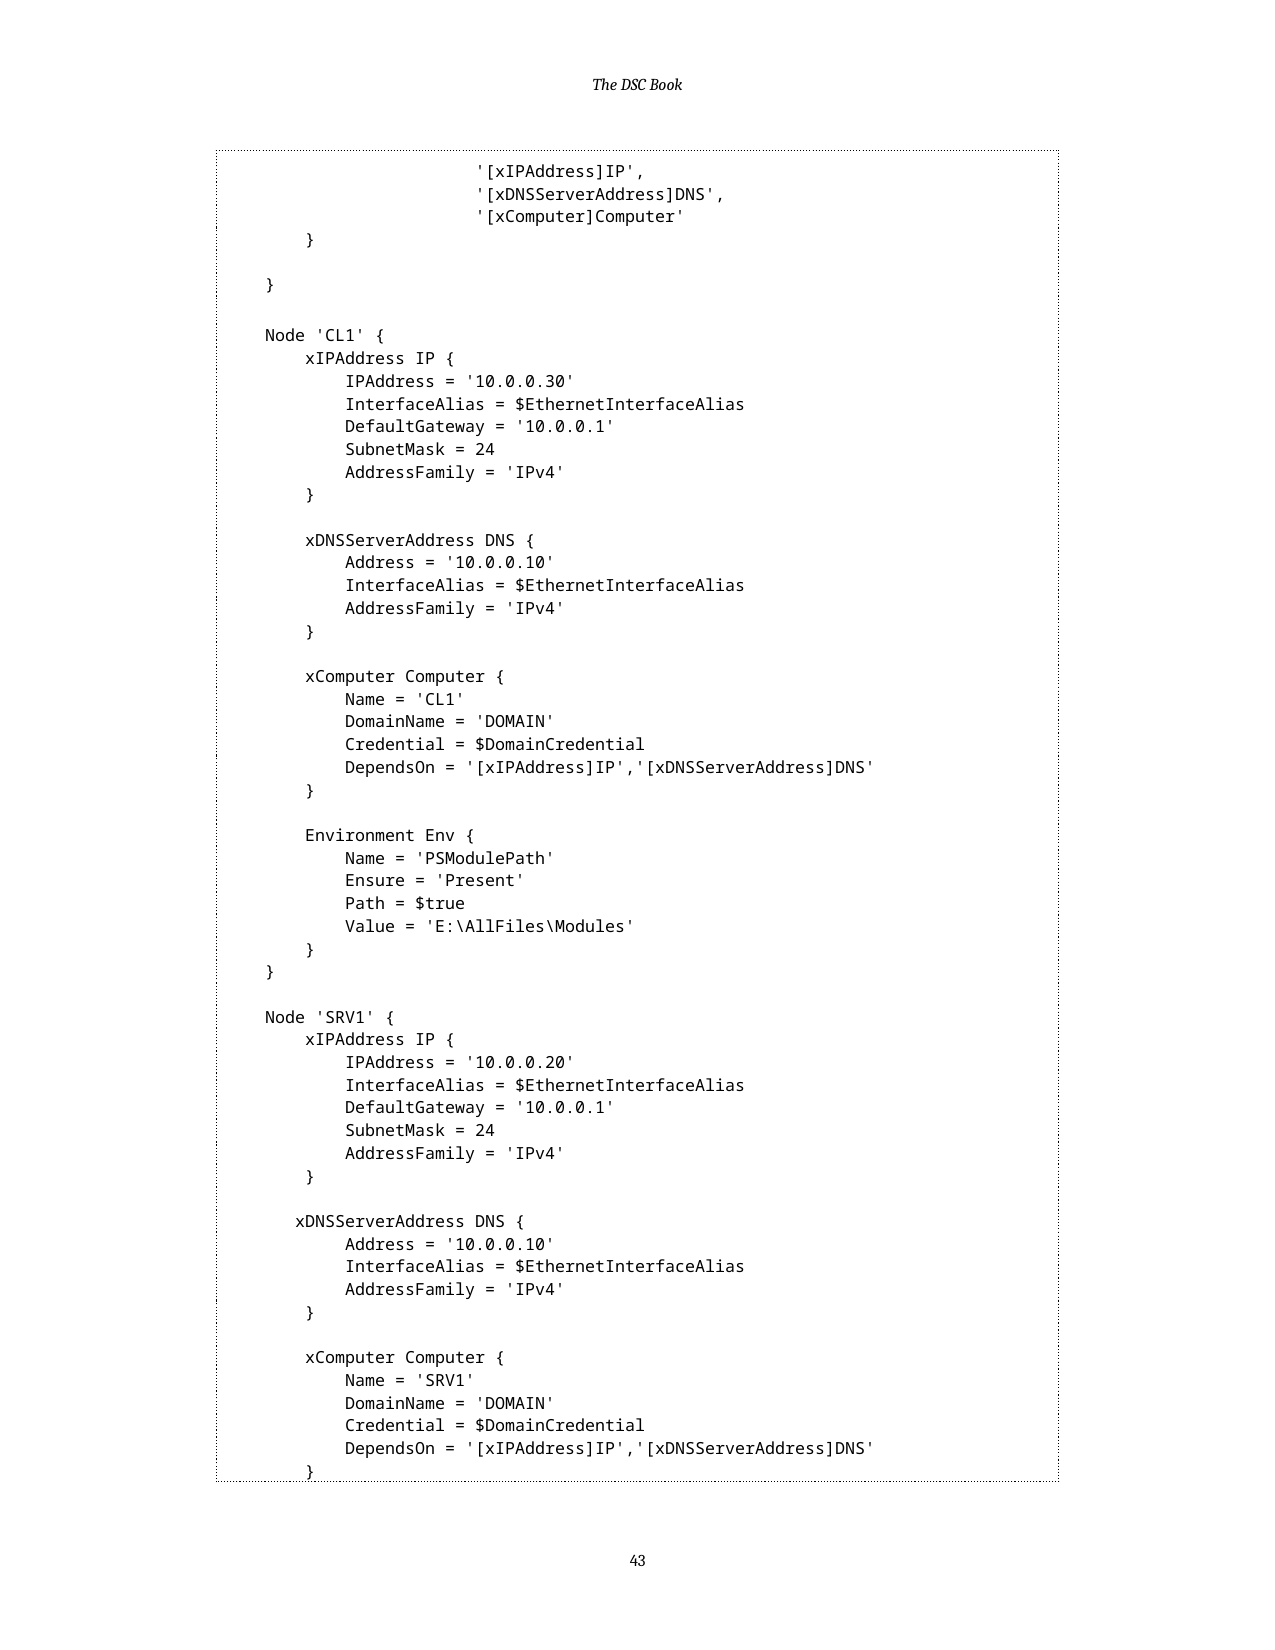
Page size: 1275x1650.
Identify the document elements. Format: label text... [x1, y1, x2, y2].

text Credential = $DomainCredential [216, 1405, 1059, 1427]
text DependsOn = '[xIPAddress]IP','[xDNSServerAddress]DNS' [216, 1427, 1059, 1450]
text Address = '10.0.0.10' [216, 1223, 1059, 1246]
text Node 'SRV1' { [216, 996, 1059, 1019]
text Name = 'SRV1' [216, 1359, 1059, 1382]
text } [216, 928, 1059, 951]
text AddressFamily = 'IPv4' [216, 451, 1059, 474]
text InterfaceAlias = $EthernetInterfaceAlias [216, 1246, 1059, 1268]
text AddressFamily = 'IPv4' [216, 1268, 1059, 1291]
text } [216, 951, 1059, 983]
text DomainName = 'DOMAIN' [216, 1382, 1059, 1405]
text Name = 'CL1' [216, 678, 1059, 701]
text Path = $true [216, 882, 1059, 905]
text '[xComputer]Computer' [216, 195, 1059, 218]
text IPAddress = '10.0.0.20' [216, 1041, 1059, 1064]
text InterfaceAlias = $EthernetInterfaceAlias [216, 1064, 1059, 1087]
text Address = '10.0.0.10' [216, 542, 1059, 564]
text DefaultGateway = '10.0.0.1' [216, 406, 1059, 428]
text AddressFamily = 'IPv4' [216, 587, 1059, 610]
text } [216, 769, 1059, 801]
text IPAddress = '10.0.0.30' [216, 360, 1059, 383]
text InterfaceAlias = $EthernetInterfaceAlias [216, 564, 1059, 587]
text xDNSServerAddress DNS { [216, 519, 1059, 542]
text InterfaceAlias = $EthernetInterfaceAlias [216, 383, 1059, 406]
text DependsOn = '[xIPAddress]IP','[xDNSServerAddress]DNS' [216, 746, 1059, 769]
text } [216, 1155, 1059, 1187]
text Name = 'PSModulePath' [216, 837, 1059, 860]
text xComputer Computer { [216, 1337, 1059, 1359]
text } [216, 1450, 1059, 1482]
text SubnetMask = 24 [216, 428, 1059, 451]
text } [216, 218, 1059, 250]
text xIPAddress IP { [216, 1019, 1059, 1041]
text xDNSServerAddress DNS { [216, 1200, 1059, 1223]
text Ensure = 'Present' [216, 860, 1059, 882]
text Value = 'E:\AllFiles\Modules' [216, 905, 1059, 928]
text '[xIPAddress]IP', [216, 150, 1059, 173]
text DomainName = 'DOMAIN' [216, 701, 1059, 723]
text SubnetMask = 24 [216, 1109, 1059, 1132]
text AddressFamily = 'IPv4' [216, 1132, 1059, 1155]
text xIPAddress IP { [216, 337, 1059, 360]
text } [216, 263, 1059, 296]
text Environment Env { [216, 814, 1059, 837]
text '[xDNSServerAddress]DNS', [216, 173, 1059, 195]
text } [216, 610, 1059, 642]
text } [216, 1291, 1059, 1323]
text xComputer Computer { [216, 655, 1059, 678]
text Credential = $DomainCredential [216, 723, 1059, 746]
text Node 'CL1' { [216, 315, 1059, 337]
text DefaultGateway = '10.0.0.1' [216, 1087, 1059, 1109]
text } [216, 474, 1059, 506]
